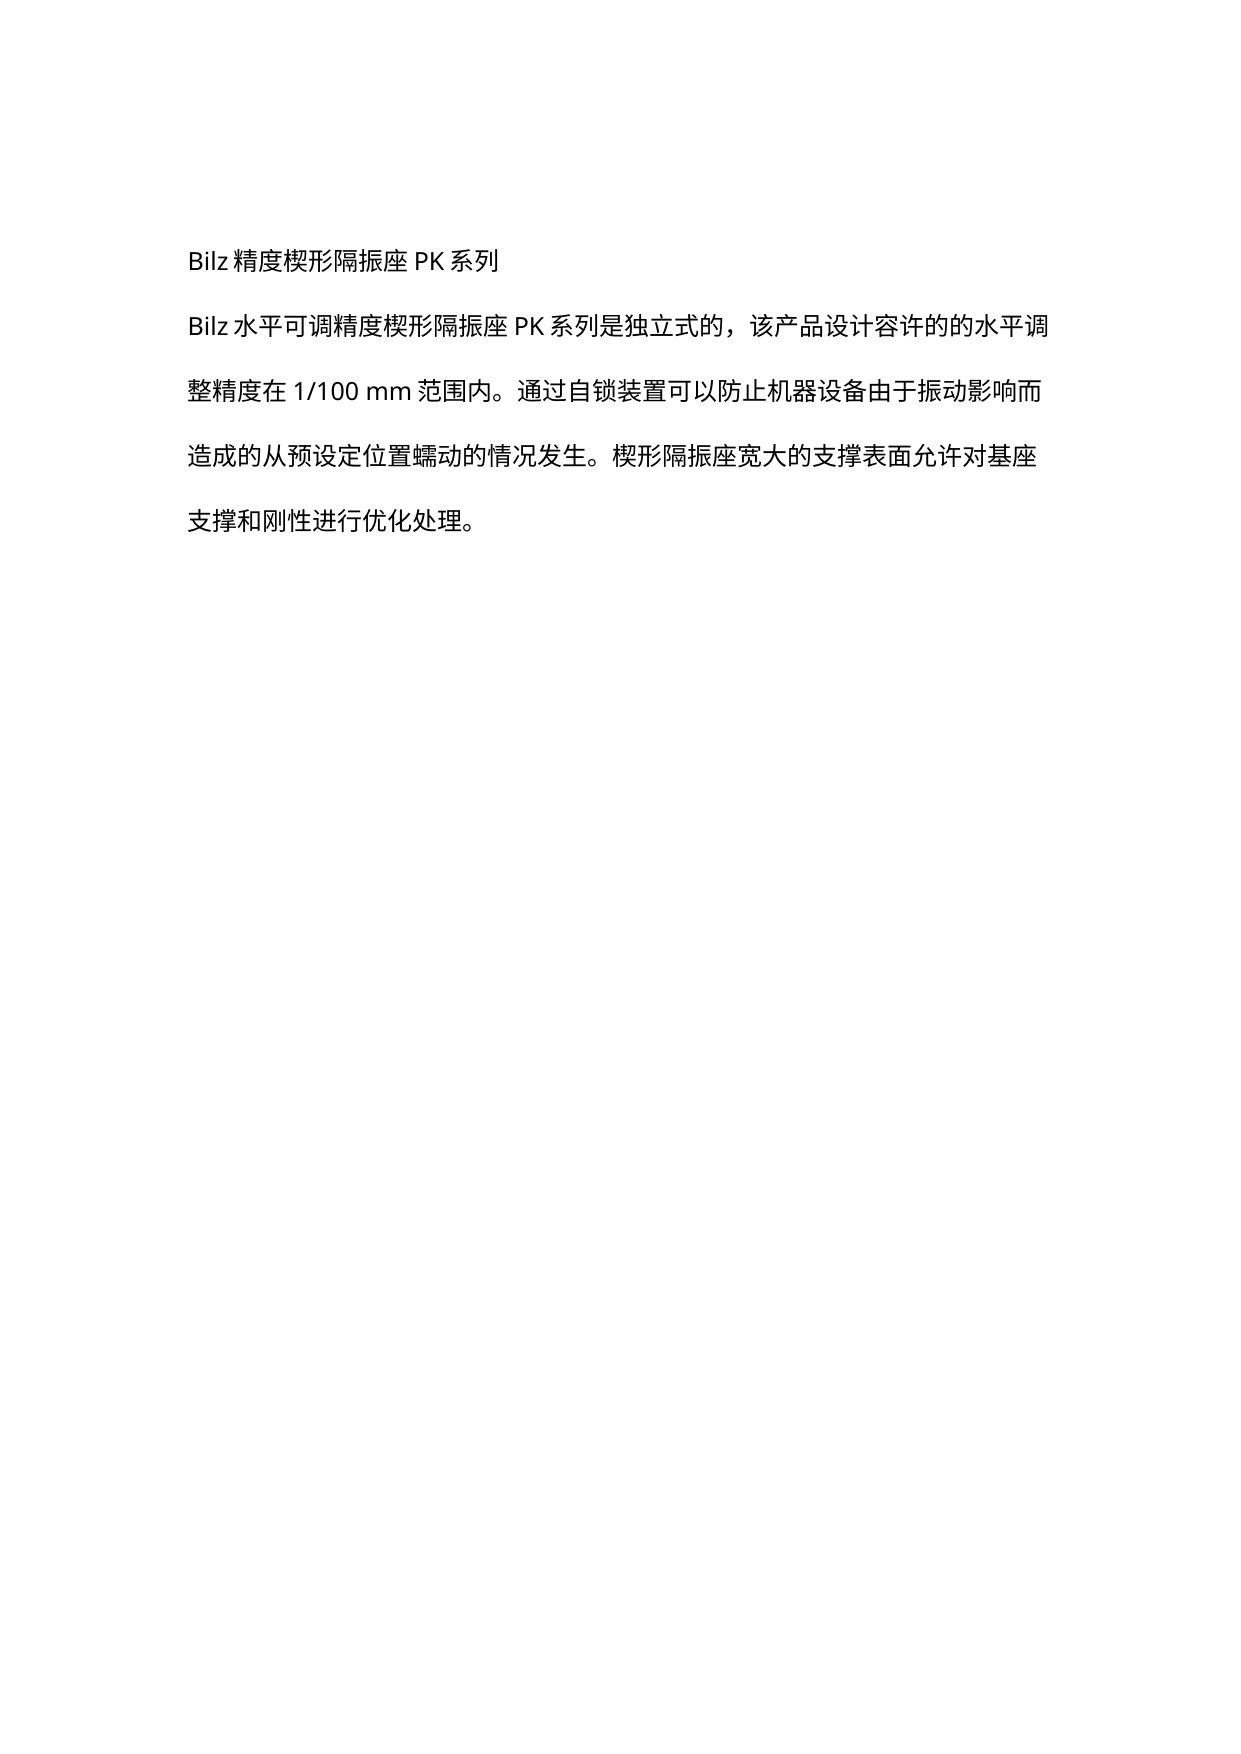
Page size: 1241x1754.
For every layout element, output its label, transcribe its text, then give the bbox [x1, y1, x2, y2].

text Bilz水平可调精度楔形隔振座PK系列是独立式的，该产品设计容许的的水平调整精度在1/100 mm范围内。通过自锁装置可以防止机器设备由于振动影响而造成的从预设定位置蠕动的情况发生。楔形隔振座宽大的支撑表面允许对基座支撑和刚性进行优化处理。 [187, 292, 1053, 552]
text Bilz精度楔形隔振座PK系列 [187, 227, 1053, 292]
